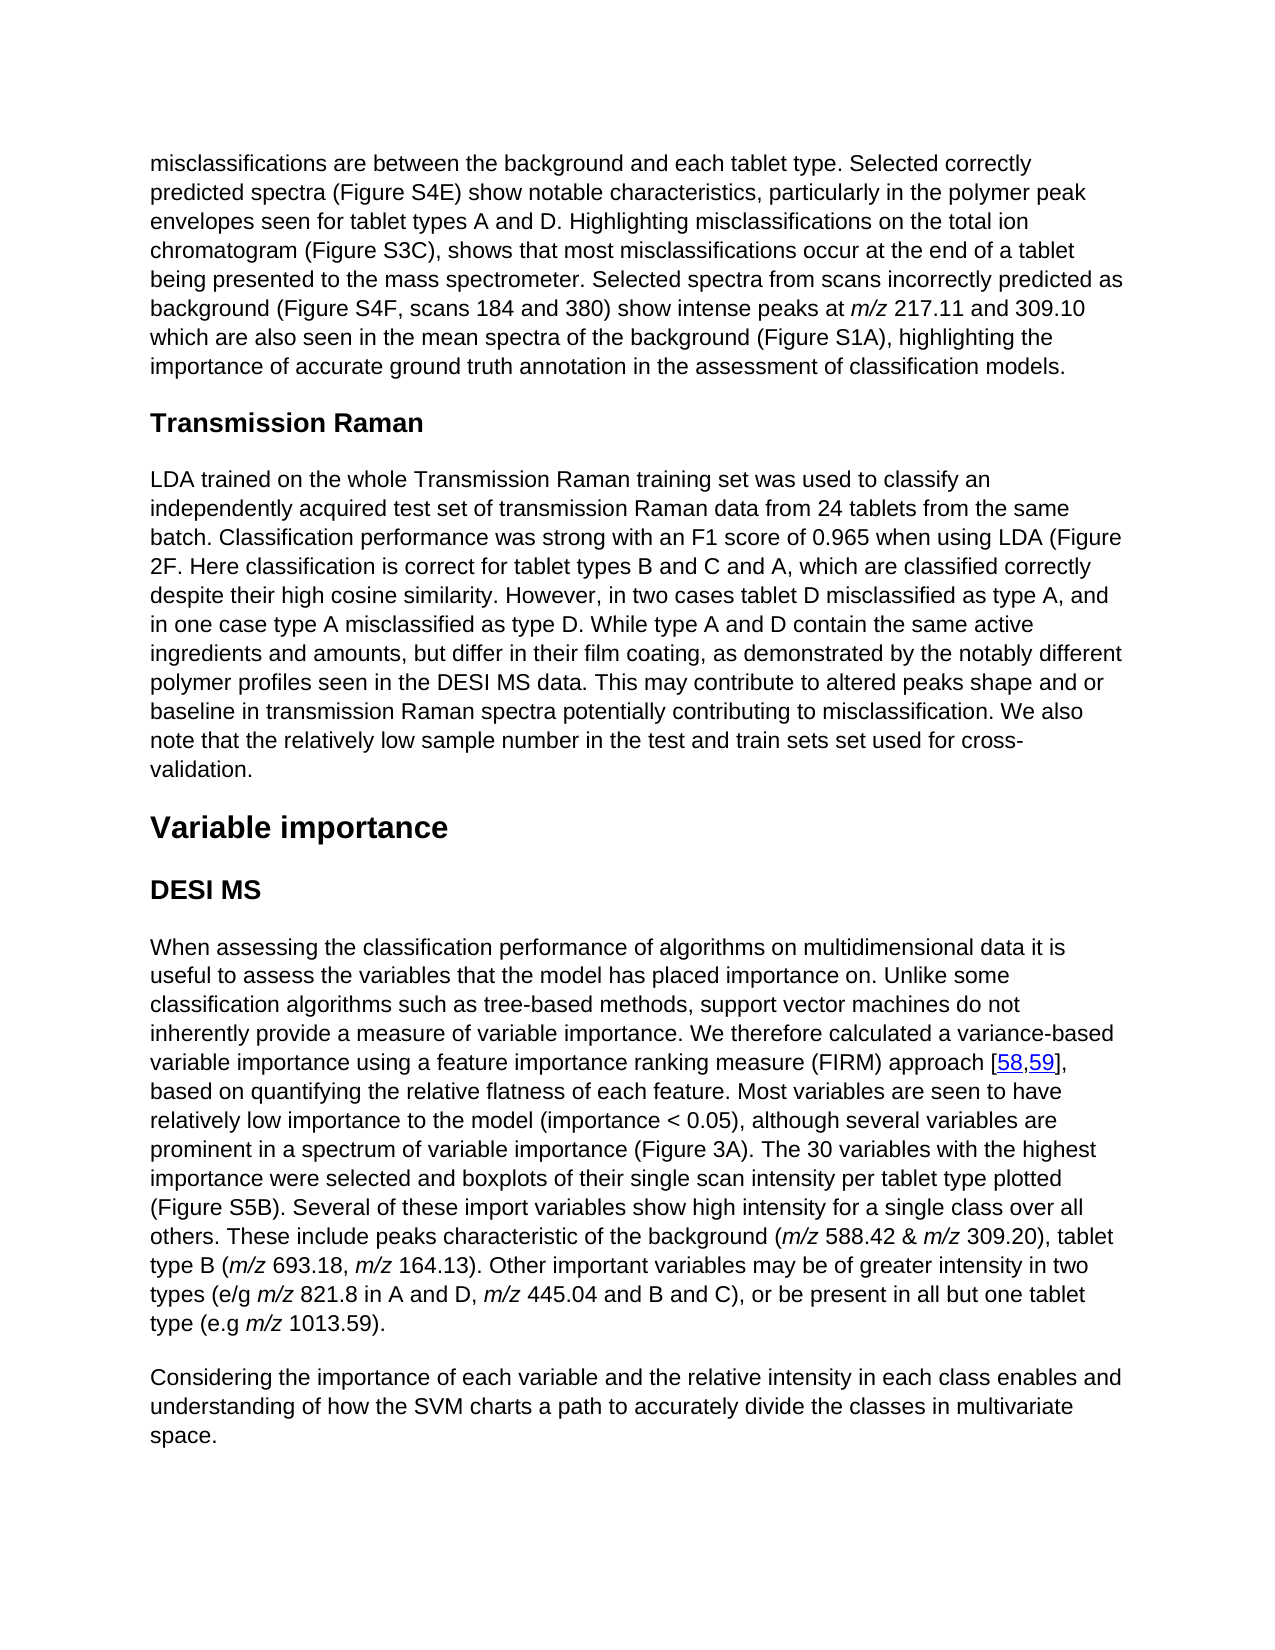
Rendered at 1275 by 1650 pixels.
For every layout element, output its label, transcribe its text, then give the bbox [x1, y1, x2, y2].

subtitle DESI MS [150, 874, 1125, 905]
text Considering the importance of each variable and the relative intensity in each class enables and understanding of how the SVM charts a path to accurately divide the classes in multivariate space. [150, 1364, 1125, 1448]
text When assessing the classification performance of algorithms on multidimensional data it is useful to assess the variables that the model has placed importance on. Unlike some classification algorithms such as tree-based methods, support vector machines do not inherently provide a measure of variable importance. We therefore calculated a variance-based variable importance using a feature importance ranking measure (FIRM) approach [58,59], based on quantifying the relative flatness of each feature. Most variables are seen to have relatively low importance to the model (importance < 0.05), although several variables are prominent in a spectrum of variable importance (Figure 3A). The 30 variables with the highest importance were selected and boxplots of their single scan intensity per tablet type plotted (Figure S5B). Several of these import variables show high intensity for a single class over all others. These include peaks characteristic of the background (m/z 588.42 & m/z 309.20), tablet type B (m/z 693.18, m/z 164.13). Other important variables may be of greater intensity in two types (e/g m/z 821.8 in A and D, m/z 445.04 and B and C), or be present in all but one tablet type (e.g m/z 1013.59). [150, 933, 1125, 1336]
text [150, 150, 1125, 379]
subtitle Transmission Raman [150, 407, 1125, 438]
text LDA trained on the whole Transmission Raman training set was used to classify an independently acquired test set of transmission Raman data from 24 tablets from the same batch. Classification performance was strong with an F1 score of 0.965 when using LDA (Figure 2F. Here classification is correct for tablet types B and C and A, which are classified correctly despite their high cosine similarity. However, in two cases tablet D misclassified as type A, and in one case type A misclassified as type D. While type A and D contain the same active ingredients and amounts, but differ in their film coating, as demonstrated by the notably different polymer profiles seen in the DESI MS data. This may contribute to altered peaks shape and or baseline in transmission Raman spectra potentially contributing to misclassification. We also note that the relatively low sample number in the test and train sets set used for cross-validation. [150, 466, 1125, 782]
subtitle Variable importance [150, 809, 1125, 846]
